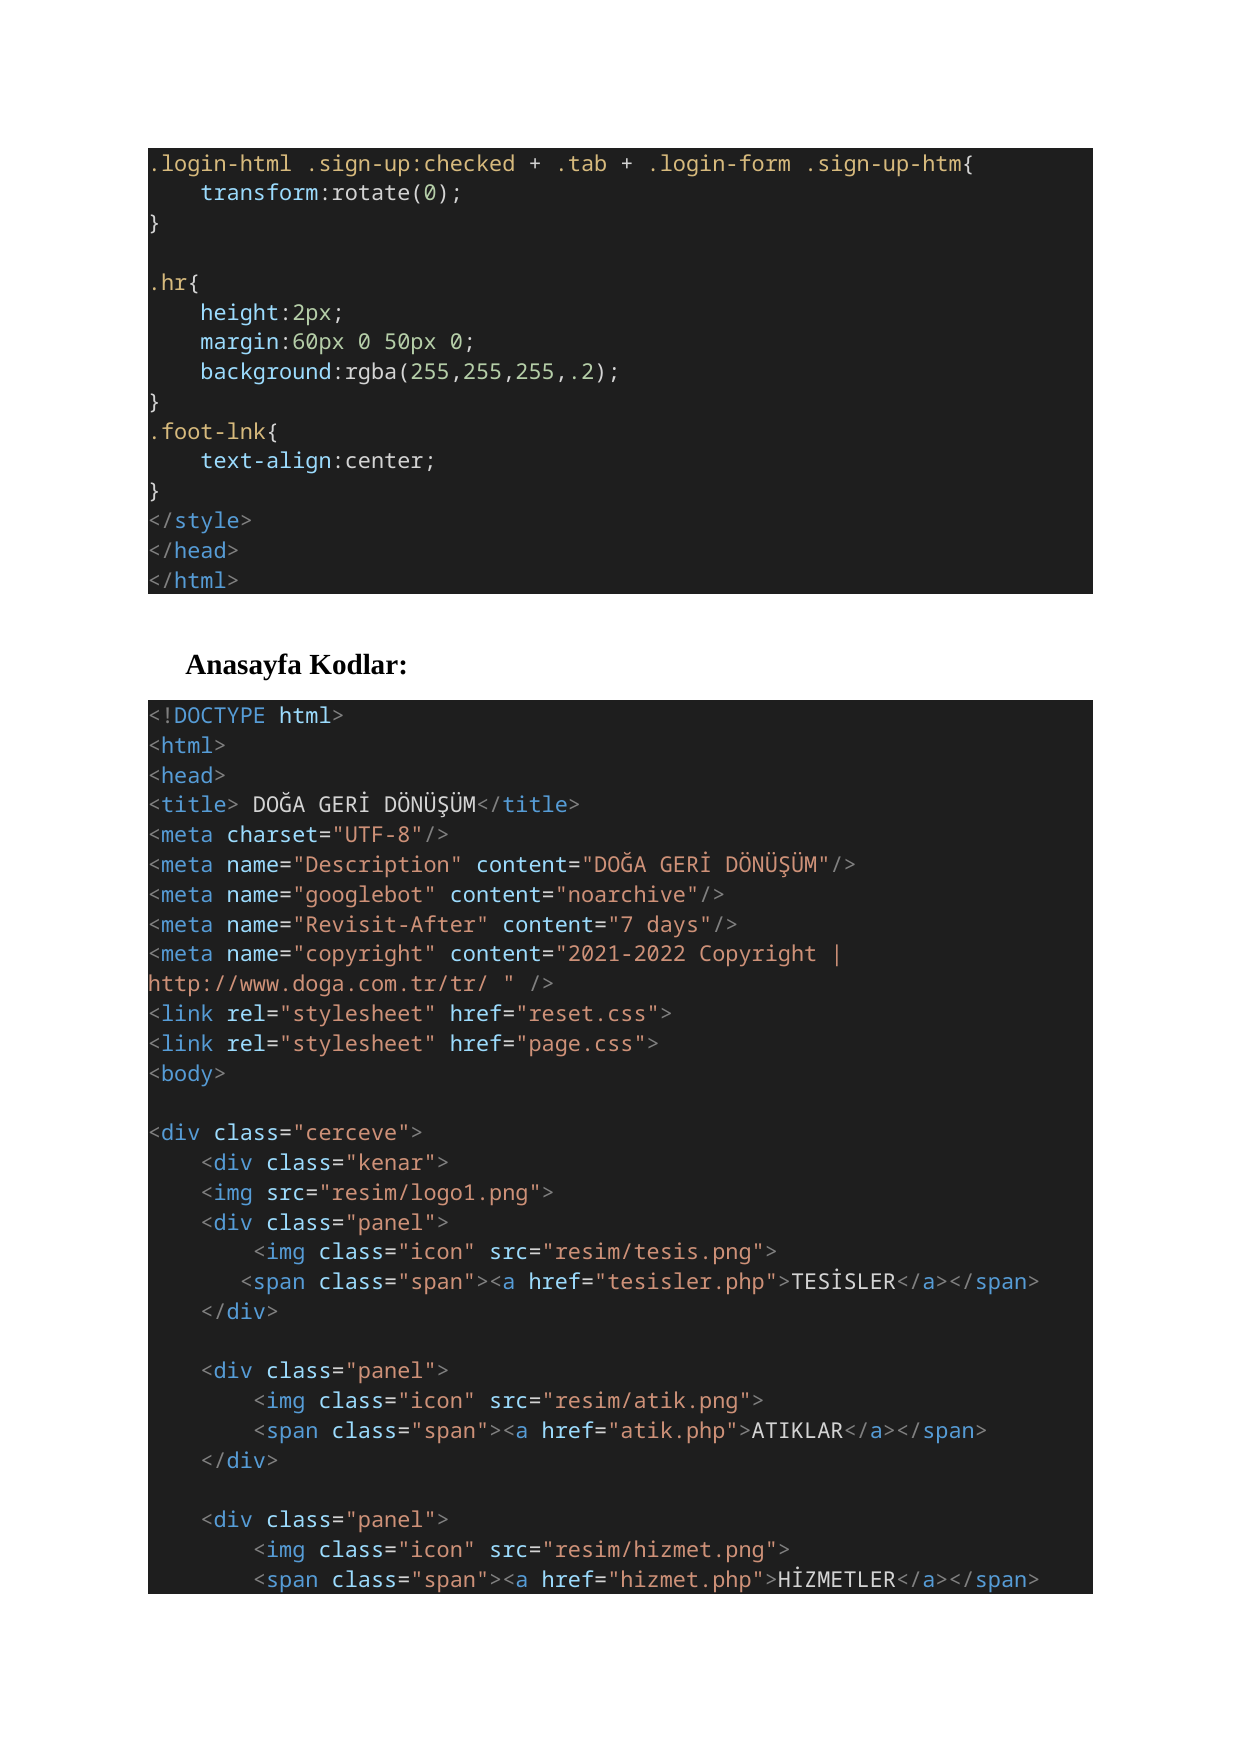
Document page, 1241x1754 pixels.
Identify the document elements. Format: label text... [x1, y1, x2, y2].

text <img class="icon" src="resim/hizmet.png"> [148, 1534, 1093, 1564]
text } [148, 386, 1093, 416]
text <div class="kenar"> [148, 1147, 1093, 1177]
text Anasayfa Kodlar: [185, 647, 1093, 681]
text <span class="span"><a href="atik.php">ATIKLAR</a></span> [148, 1415, 1093, 1445]
text <title> DOĞA GERİ DÖNÜŞÜM</title> [148, 789, 1093, 819]
text <meta name="googlebot" content="noarchive"/> [148, 879, 1093, 909]
text margin:60px 0 50px 0; [148, 326, 1093, 356]
text <img src="resim/logo1.png"> [148, 1177, 1093, 1207]
text </style> [148, 505, 1093, 535]
text <div class="panel"> [148, 1207, 1093, 1236]
text text-align:center; [148, 446, 1093, 475]
text <span class="span"><a href="hizmet.php">HİZMETLER</a></span> [148, 1564, 1093, 1594]
text <meta name="Revisit-After" content="7 days"/> [148, 909, 1093, 938]
text <link rel="stylesheet" href="reset.css"> [148, 998, 1093, 1028]
text <div class="cerceve"> [148, 1117, 1093, 1147]
text <div class="panel"> [148, 1504, 1093, 1534]
text <html> [148, 730, 1093, 760]
text </html> [148, 565, 1093, 594]
text transform:rotate(0); [148, 177, 1093, 207]
text </div> [148, 1296, 1093, 1326]
text <meta charset="UTF-8"/> [148, 819, 1093, 849]
text } [148, 207, 1093, 237]
text </head> [148, 535, 1093, 565]
text <span class="span"><a href="tesisler.php">TESİSLER</a></span> [148, 1266, 1093, 1296]
text <meta name="copyright" content="2021-2022 Copyright | http://www.doga.com.tr/tr/ " /> [148, 938, 1093, 998]
text <img class="icon" src="resim/tesis.png"> [148, 1236, 1093, 1266]
text <body> [148, 1058, 1093, 1087]
text <!DOCTYPE html> [148, 700, 1093, 730]
text .login-html .sign-up:checked + .tab + .login-form .sign-up-htm{ [148, 148, 1093, 177]
text } [148, 475, 1093, 505]
text height:2px; [148, 297, 1093, 326]
text </div> [148, 1445, 1093, 1475]
text <link rel="stylesheet" href="page.css"> [148, 1028, 1093, 1058]
text <meta name="Description" content="DOĞA GERİ DÖNÜŞÜM"/> [148, 849, 1093, 879]
text <head> [148, 760, 1093, 789]
text background:rgba(255,255,255,.2); [148, 356, 1093, 386]
text <img class="icon" src="resim/atik.png"> [148, 1385, 1093, 1415]
text .foot-lnk{ [148, 416, 1093, 446]
text .hr{ [148, 267, 1093, 297]
text <div class="panel"> [148, 1356, 1093, 1385]
